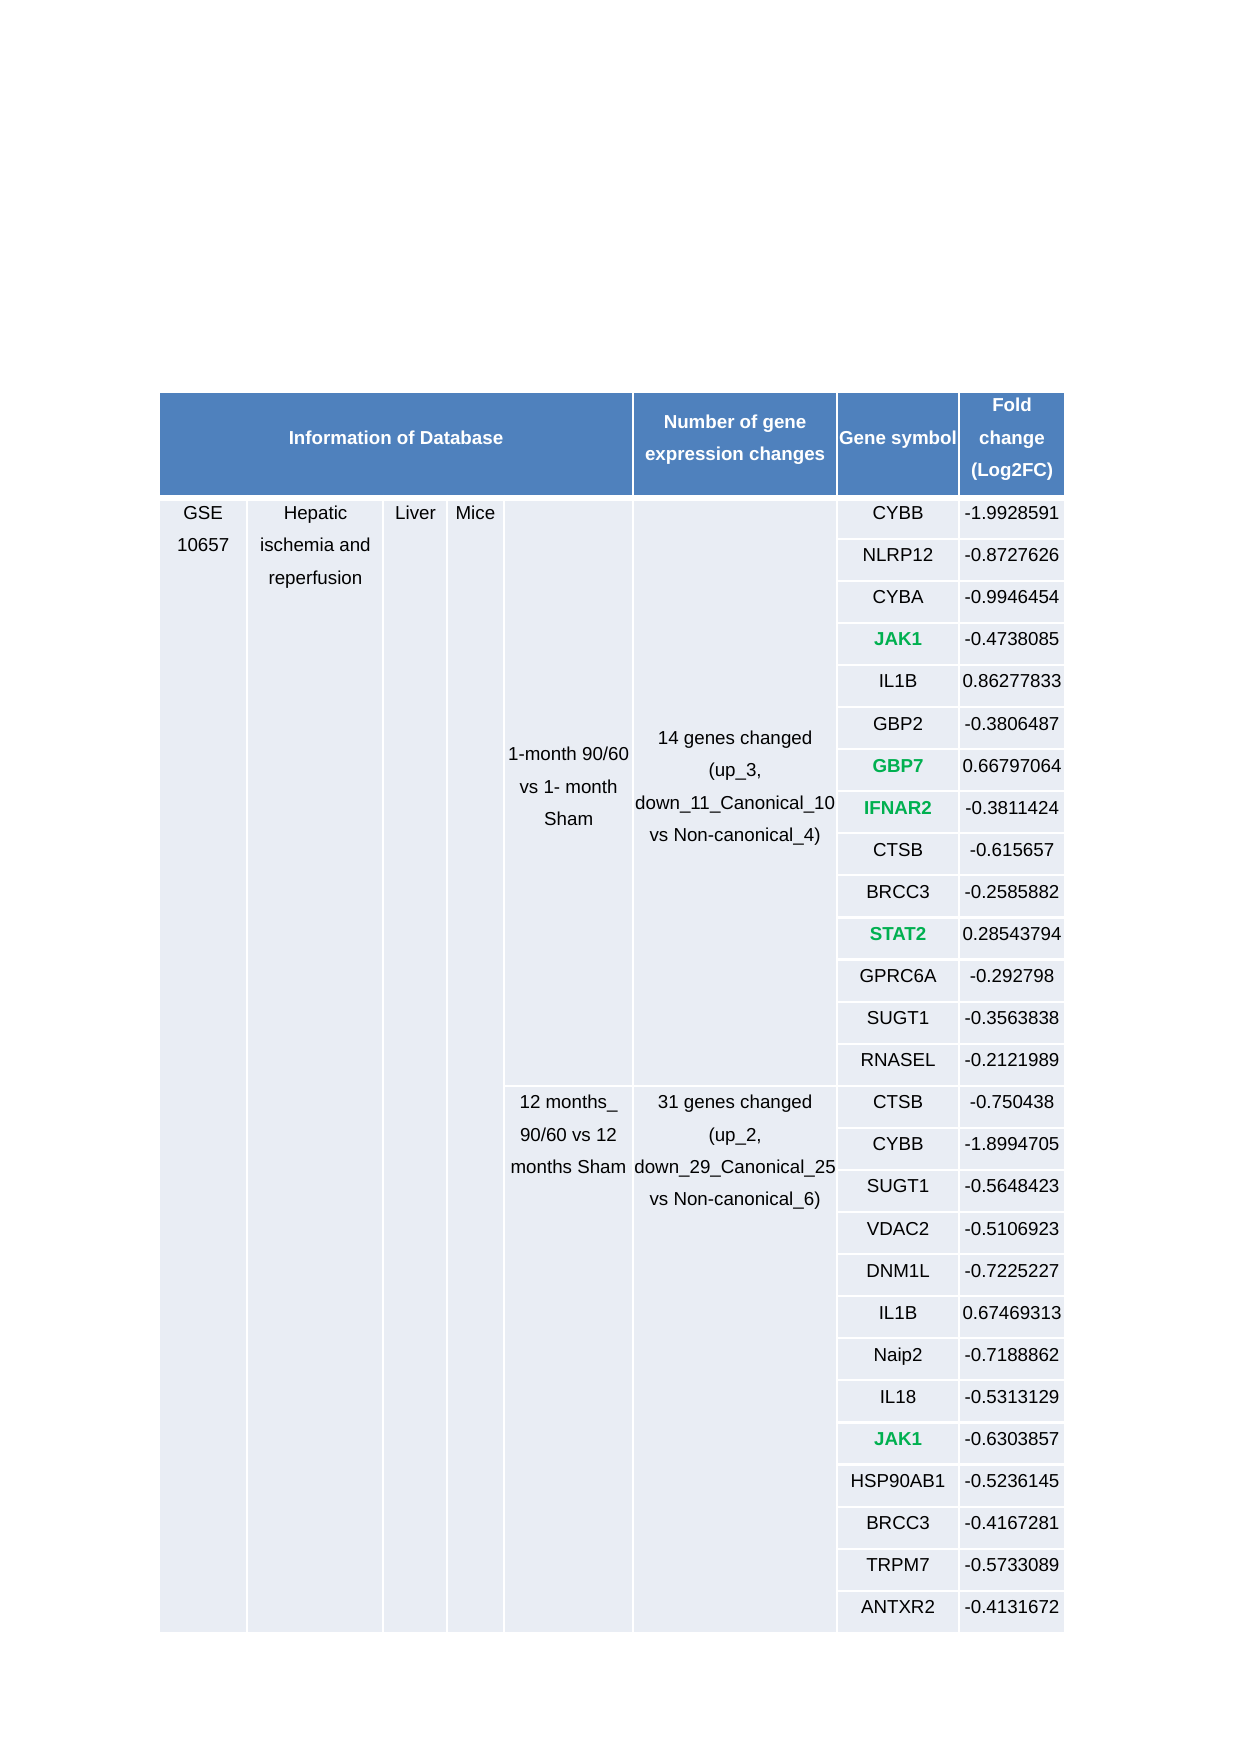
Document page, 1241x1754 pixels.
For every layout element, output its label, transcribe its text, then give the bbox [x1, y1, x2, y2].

table_cell CTSB [838, 1087, 958, 1127]
table_cell IL1B [838, 666, 958, 706]
table_cell -0.5106923 [960, 1213, 1064, 1253]
table_cell STAT2 [838, 919, 958, 958]
table_cell -0.9946454 [960, 582, 1064, 622]
table_cell -0.4167281 [960, 1508, 1064, 1548]
table_cell -0.5236145 [960, 1466, 1064, 1506]
table_cell 14 genes changed (up_3, down_11_Canonical_10 vs Non-canonical_4) [634, 501, 836, 1085]
table_cell 0.67469313 [960, 1297, 1064, 1337]
table_cell IL1B [838, 1297, 958, 1337]
table_cell NLRP12 [838, 540, 958, 580]
table_cell -0.3563838 [960, 1003, 1064, 1043]
table_cell TRPM7 [838, 1550, 958, 1590]
table_cell -0.615657 [960, 834, 1064, 874]
table_cell -0.8727626 [960, 540, 1064, 580]
table_cell RNASEL [838, 1045, 958, 1085]
table_header Number of gene expression changes [634, 393, 836, 495]
table_cell -0.750438 [960, 1087, 1064, 1127]
table_cell SUGT1 [838, 1171, 958, 1211]
table_cell CYBA [838, 582, 958, 622]
table_cell -0.2585882 [960, 876, 1064, 916]
table_cell SUGT1 [838, 1003, 958, 1043]
table_cell -0.5648423 [960, 1171, 1064, 1211]
table_cell Hepatic ischemia and reperfusion [248, 501, 382, 1632]
table_cell 12 months_ 90/60 vs 12 months Sham [505, 1087, 632, 1632]
table_cell -1.8994705 [960, 1129, 1064, 1169]
table_cell Naip2 [838, 1339, 958, 1379]
table_cell ANTXR2 [838, 1592, 958, 1632]
table_cell CYBB [838, 1129, 958, 1169]
table_cell HSP90AB1 [838, 1466, 958, 1506]
table_header Gene symbol [838, 393, 958, 495]
table_cell GBP7 [838, 750, 958, 790]
table_header Fold change (Log2FC) [960, 393, 1064, 495]
table_cell GBP2 [838, 708, 958, 748]
table_cell -0.5733089 [960, 1550, 1064, 1590]
table_cell 0.86277833 [960, 666, 1064, 706]
table_cell CTSB [838, 834, 958, 874]
table_cell -0.7188862 [960, 1339, 1064, 1379]
table_cell GSE 10657 [160, 501, 246, 1632]
table_cell BRCC3 [838, 1508, 958, 1548]
table_cell CYBB [838, 501, 958, 538]
table_cell -0.6303857 [960, 1424, 1064, 1463]
table_cell -0.7225227 [960, 1255, 1064, 1295]
table_header Information of Database [160, 393, 632, 495]
table_cell -0.292798 [960, 961, 1064, 1001]
table_cell 1-month 90/60 vs 1- month Sham [505, 501, 632, 1085]
table_cell 0.28543794 [960, 919, 1064, 958]
table_cell GPRC6A [838, 961, 958, 1001]
table_cell -0.5313129 [960, 1381, 1064, 1421]
table_cell 0.66797064 [960, 750, 1064, 790]
table_cell -0.3806487 [960, 708, 1064, 748]
table_cell IL18 [838, 1381, 958, 1421]
table_cell JAK1 [838, 624, 958, 664]
table_cell -0.2121989 [960, 1045, 1064, 1085]
table_cell JAK1 [838, 1424, 958, 1463]
table_cell -0.4131672 [960, 1592, 1064, 1632]
table_cell VDAC2 [838, 1213, 958, 1253]
table_cell Mice [448, 501, 503, 1632]
table_cell BRCC3 [838, 876, 958, 916]
table_cell 31 genes changed (up_2, down_29_Canonical_25 vs Non-canonical_6) [634, 1087, 836, 1632]
table_cell -0.3811424 [960, 792, 1064, 832]
table_cell -0.4738085 [960, 624, 1064, 664]
table_cell -1.9928591 [960, 501, 1064, 538]
table_cell Liver [384, 501, 446, 1632]
table_cell DNM1L [838, 1255, 958, 1295]
table_cell IFNAR2 [838, 792, 958, 832]
